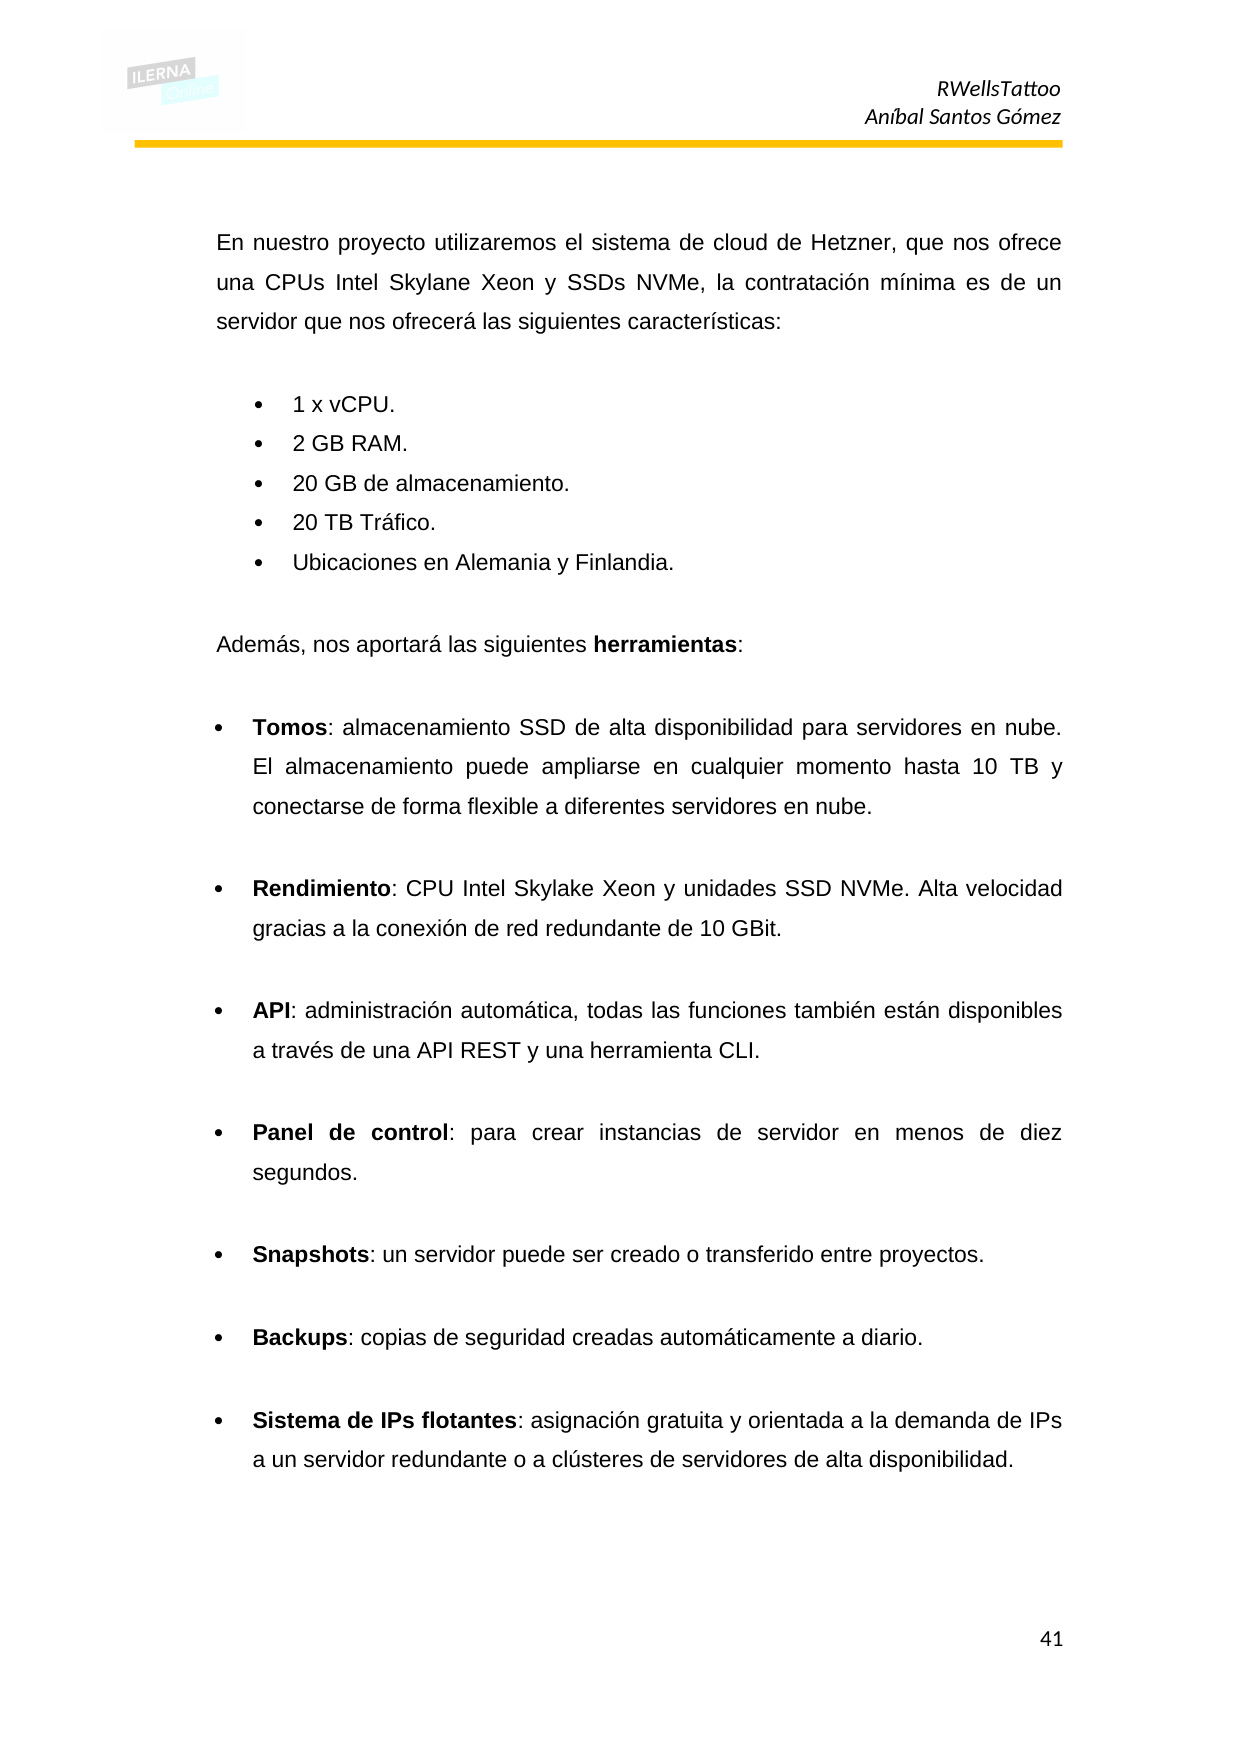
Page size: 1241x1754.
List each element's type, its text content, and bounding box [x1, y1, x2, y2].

list Snapshots: un servidor puede ser creado o transferido entre proyectos. [215, 1241, 1063, 1268]
list 1 x vCPU. [255, 391, 1063, 417]
list Rendimiento: CPU Intel Skylake Xeon y unidades SSD NVMe. Alta velocidad gracias a la conexión de red redundante de 10 GBit. [215, 875, 1063, 941]
list 2 GB RAM. [255, 430, 1063, 456]
text Además, nos aportará las siguientes herramientas: [216, 631, 1063, 657]
list 20 GB de almacenamiento. [255, 469, 1063, 496]
list Panel de control: para crear instancias de servidor en menos de diez segundos. [215, 1119, 1063, 1185]
text En nuestro proyecto utilizaremos el sistema de cloud de Hetzner, que nos ofrece una CPUs Intel Skylane Xeon y SSDs NVMe, la contratación mínima es de un servidor que nos ofrecerá las siguientes características: [216, 229, 1063, 334]
list Tomos: almacenamiento SSD de alta disponibilidad para servidores en nube. El almacenamiento puede ampliarse en cualquier momento hasta 10 TB y conectarse de forma flexible a diferentes servidores en nube. [215, 714, 1063, 819]
list Sistema de IPs flotantes: asignación gratuita y orientada a la demanda de IPs a un servidor redundante o a clústeres de servidores de alta disponibilidad. [215, 1407, 1063, 1472]
list Backups: copias de seguridad creadas automáticamente a diario. [215, 1324, 1063, 1350]
list API: administración automática, todas las funciones también están disponibles a través de una API REST y una herramienta CLI. [215, 997, 1063, 1063]
list Ubicaciones en Alemania y Finlandia. [255, 548, 1063, 575]
list 20 TB Tráfico. [255, 509, 1063, 535]
